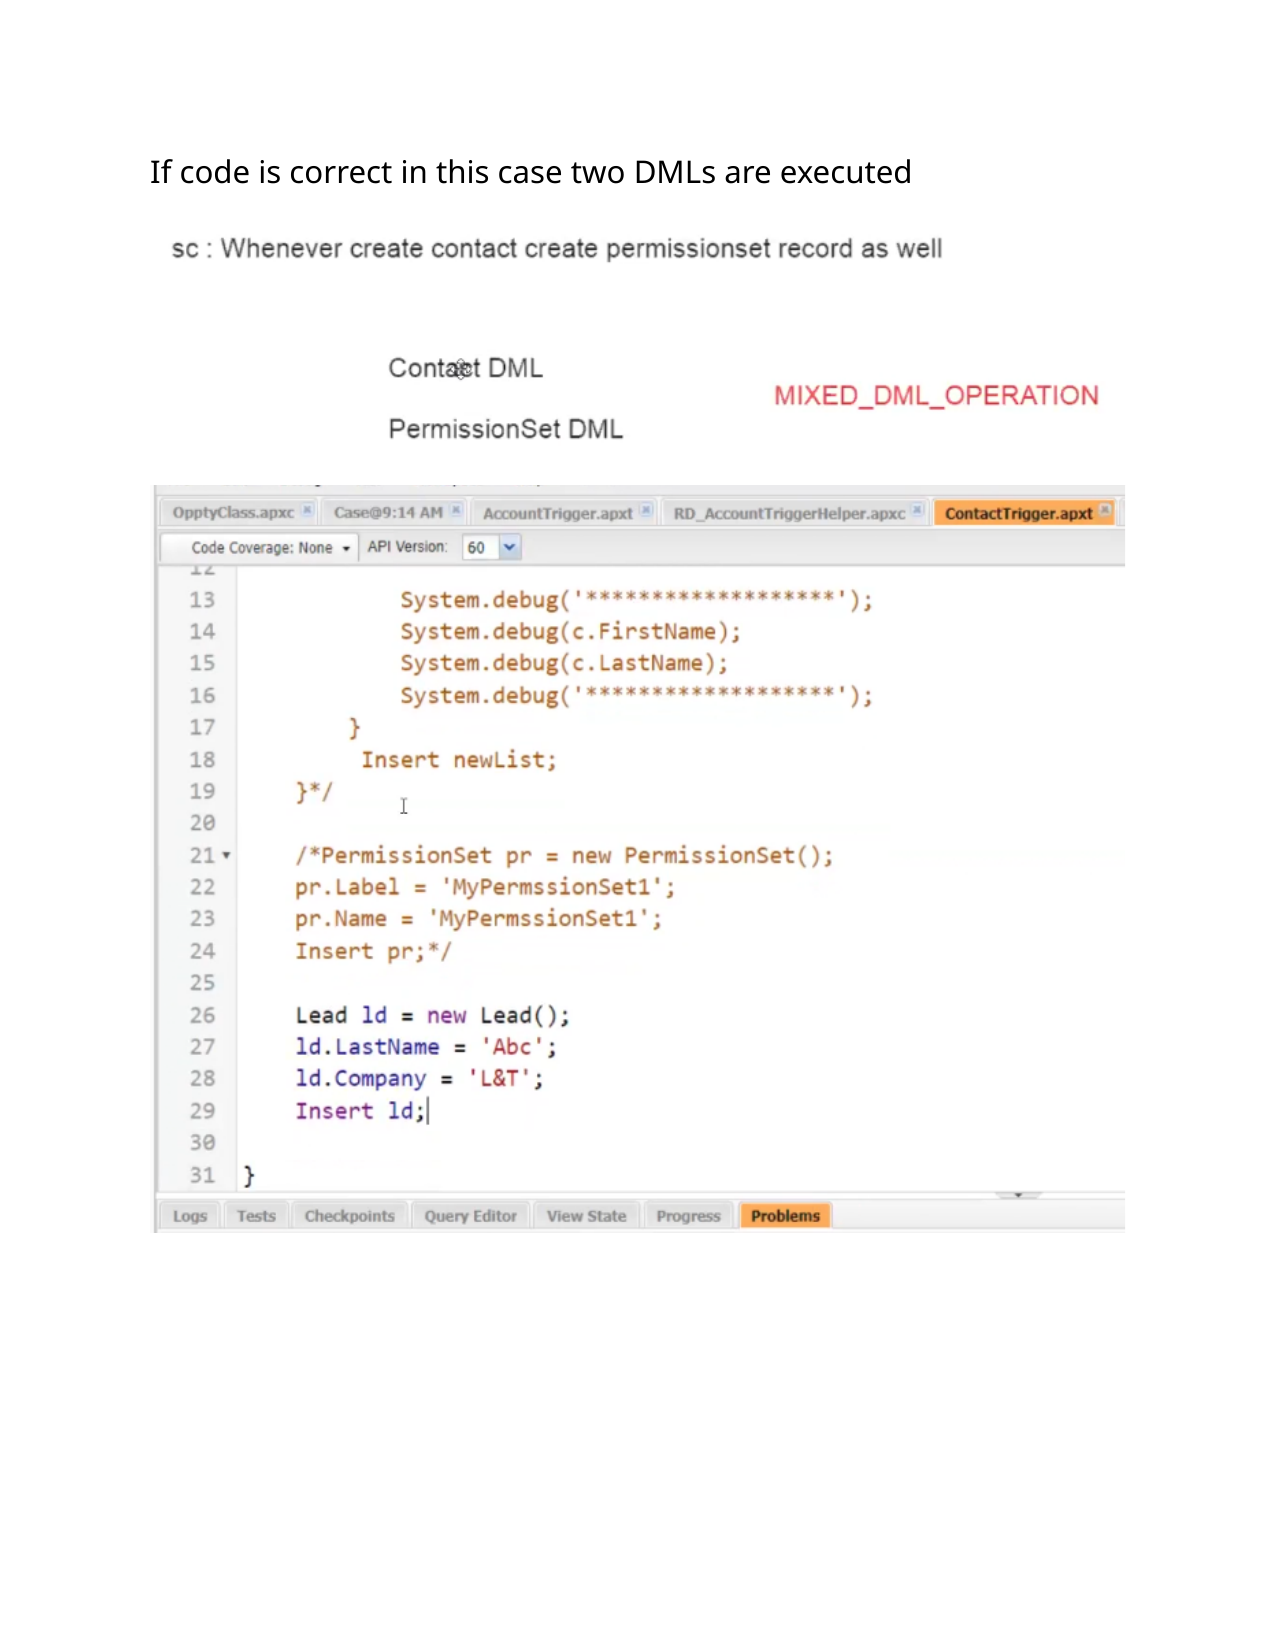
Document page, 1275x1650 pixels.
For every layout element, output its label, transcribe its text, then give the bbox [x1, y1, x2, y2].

text If code is correct in this case two DMLs are executed [150, 150, 1125, 193]
picture [150, 485, 1125, 1233]
picture [150, 215, 1125, 464]
